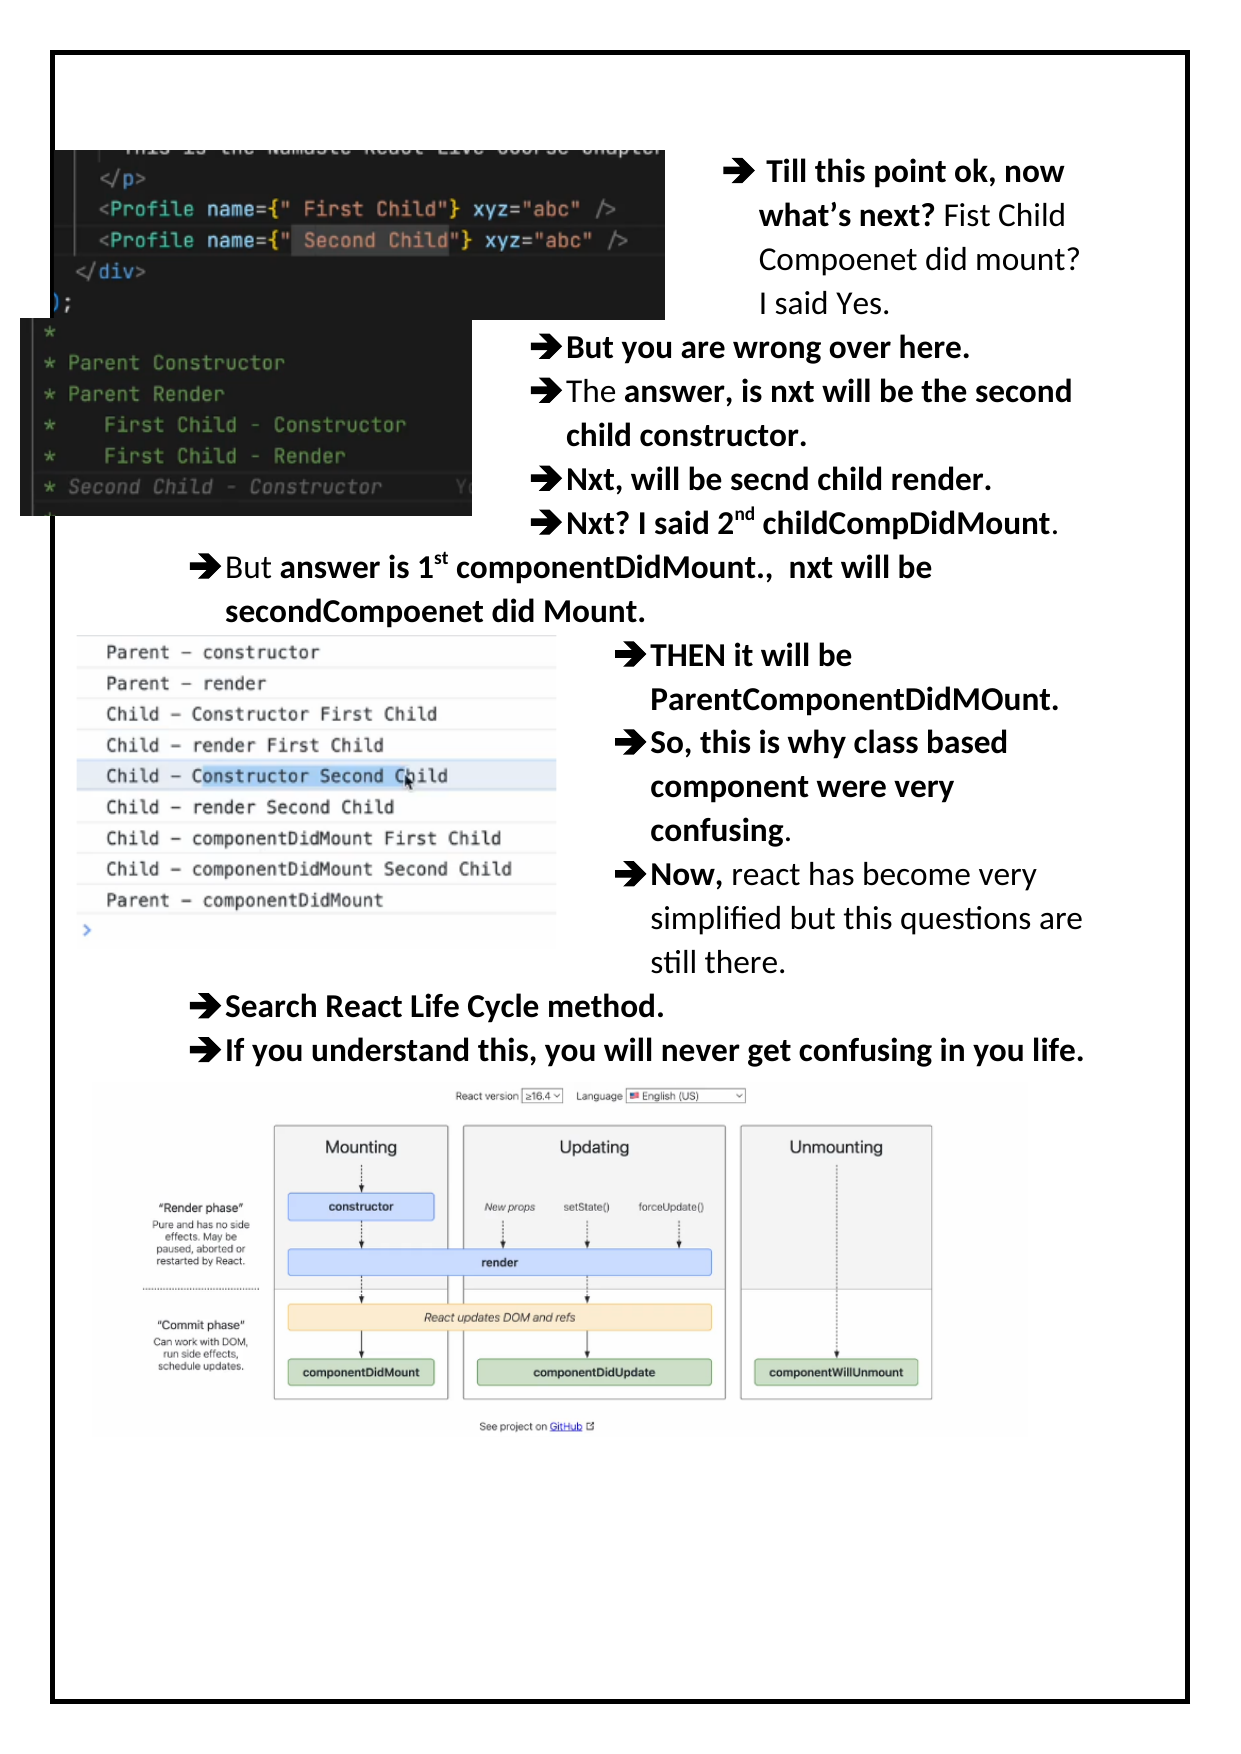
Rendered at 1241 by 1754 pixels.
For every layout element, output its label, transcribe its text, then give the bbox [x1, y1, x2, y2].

picture [18, 150, 664, 516]
list Nxt, will be secnd child render. [472, 458, 1090, 498]
list Nxt? I said 2nd childCompDidMount. [187, 502, 1090, 542]
list If you understand this, you will never get confusing in you life. [187, 1029, 1090, 1070]
picture [90, 1082, 1028, 1436]
list Now, react has become very simplified but this questions are still there. [187, 853, 1090, 982]
list So, this is why class based component were very confusing. [557, 721, 1090, 850]
list But you are wrong over here. [472, 326, 1090, 367]
list But answer is 1st componentDidMount., nxt will be secondCompoenet did Mount. [187, 546, 1090, 630]
list THEN it will be ParentComponentDidMOunt. [187, 633, 1090, 718]
list The answer, is nxt will be the second child constructor. [472, 370, 1090, 454]
list Till this point ok, now what’s next? Fist Child Compoenet did mount? I said Yes. [472, 150, 1090, 323]
list Search React Life Cycle method. [187, 985, 1090, 1026]
picture [75, 635, 557, 947]
